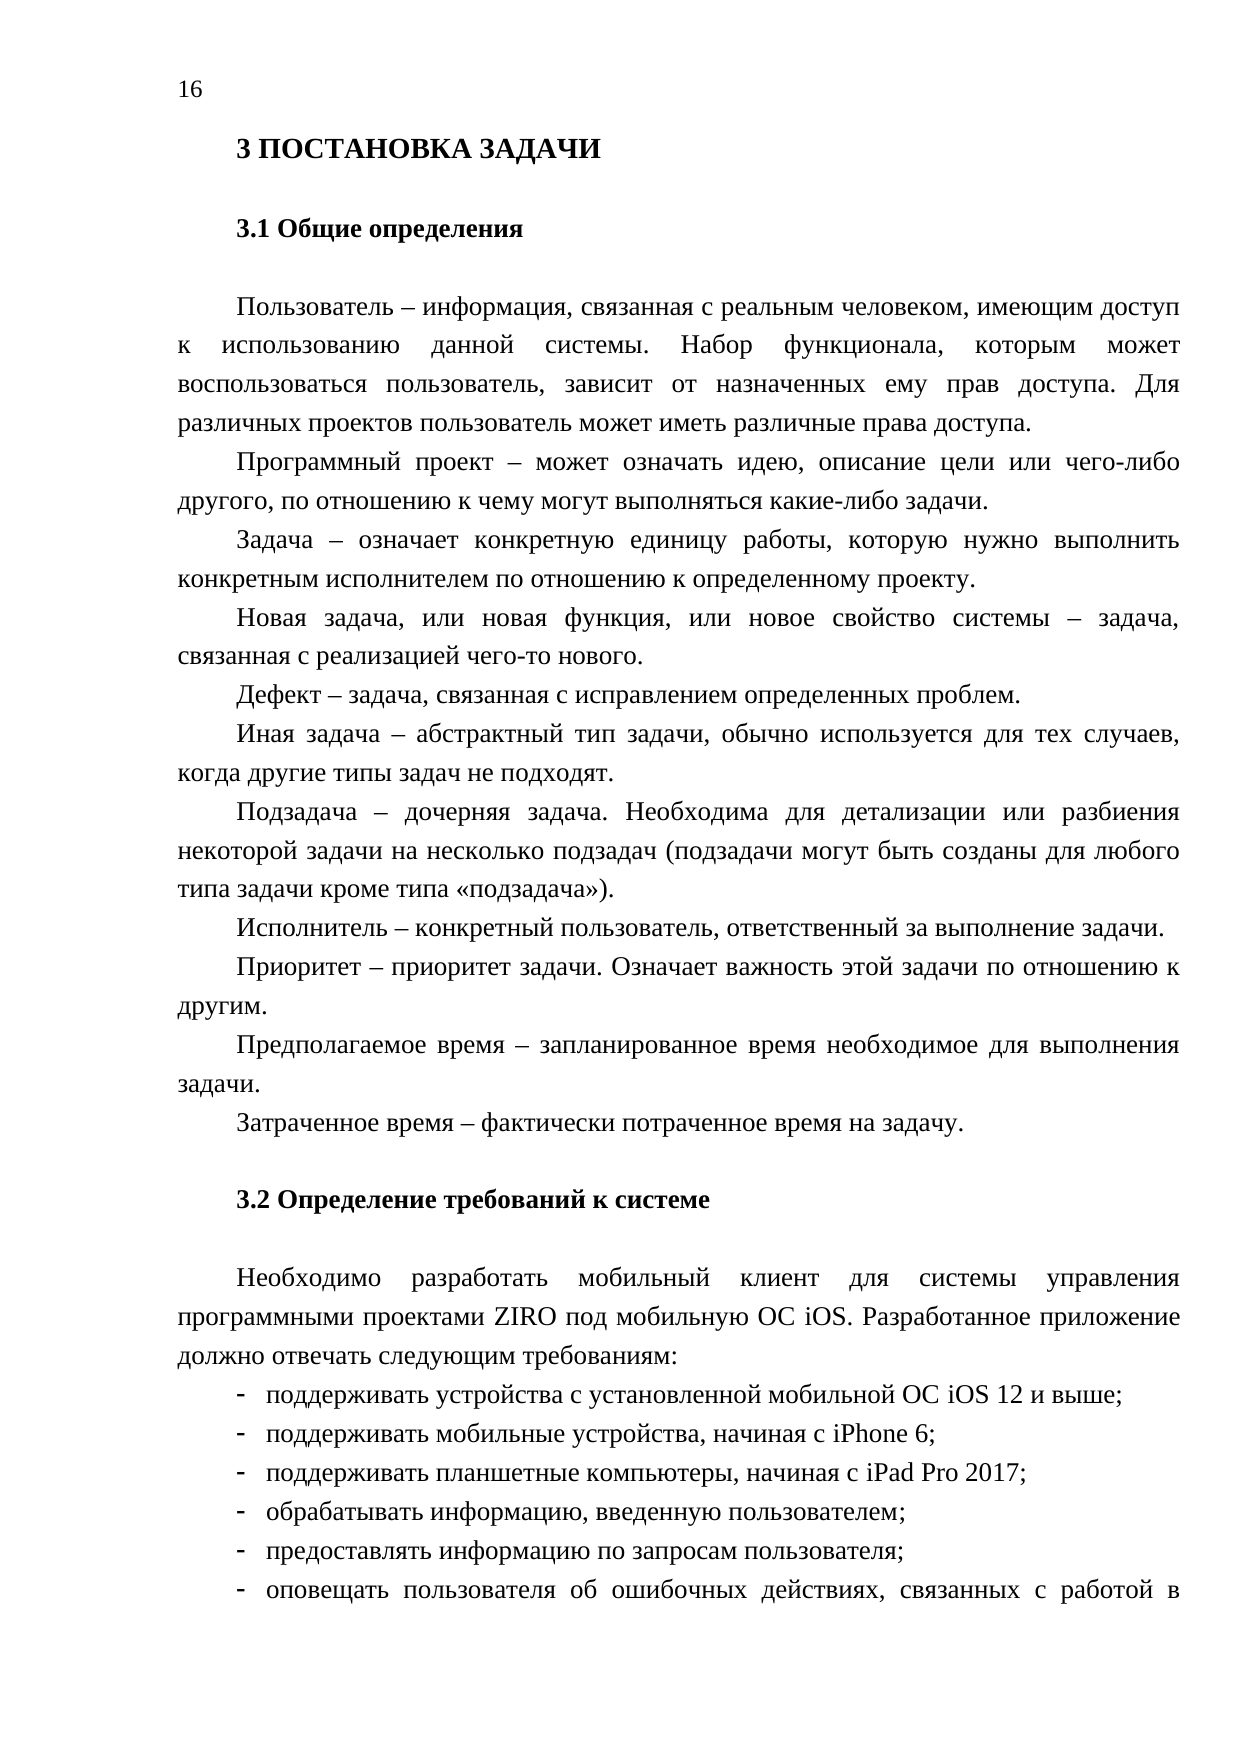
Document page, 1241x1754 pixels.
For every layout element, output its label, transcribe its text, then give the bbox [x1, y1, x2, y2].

text Пользователь – информация, связанная с реальным человеком, имеющим доступ к использованию данной системы. Набор функционала, которым может воспользоваться пользователь, зависит от назначенных ему прав доступа. Для различных проектов пользователь может иметь различные права доступа. [177, 290, 1181, 437]
text Иная задача – абстрактный тип задачи, обычно используется для тех случаев, когда другие типы задач не подходят. [177, 717, 1181, 787]
text Предполагаемое время – запланированное время необходимое для выполнения задачи. [177, 1028, 1181, 1098]
text Затраченное время – фактически потраченное время на задачу. [177, 1106, 1181, 1137]
list обрабатывать информацию, введенную пользователем; [177, 1495, 1181, 1526]
text Дефект – задача, связанная с исправлением определенных проблем. [177, 678, 1181, 709]
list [177, 1573, 1181, 1604]
text 3.1 Общие определения [177, 212, 1181, 243]
text 3.2 Определение требований к системе [177, 1183, 1181, 1214]
text Программный проект – может означать идею, описание цели или чего-либо другого, по отношению к чему могут выполняться какие-либо задачи. [177, 445, 1181, 515]
text Новая задача, или новая функция, или новое свойство системы – задача, связанная с реализацией чего-то нового. [177, 601, 1181, 671]
text Необходимо разработать мобильный клиент для системы управления программными проектами ZIRO под мобильную ОС iOS. Разработанное приложение должно отвечать следующим требованиям: [177, 1261, 1181, 1370]
list предоставлять информацию по запросам пользователя; [177, 1534, 1181, 1565]
list поддерживать мобильные устройства, начиная с iPhone 6; [177, 1417, 1181, 1448]
text Приоритет – приоритет задачи. Означает важность этой задачи по отношению к другим. [177, 950, 1181, 1020]
text 3 ПОСТАНОВКА ЗАДАЧИ [177, 131, 1181, 165]
list поддерживать планшетные компьютеры, начиная с iPad Pro 2017; [177, 1456, 1181, 1487]
list поддерживать устройства с установленной мобильной ОС iOS 12 и выше; [177, 1378, 1181, 1409]
text Задача – означает конкретную единицу работы, которую нужно выполнить конкретным исполнителем по отношению к определенному проекту. [177, 523, 1181, 593]
text Подзадача – дочерняя задача. Необходима для детализации или разбиения некоторой задачи на несколько подзадач (подзадачи могут быть созданы для любого типа задачи кроме типа «подзадача»). [177, 795, 1181, 904]
text Исполнитель – конкретный пользователь, ответственный за выполнение задачи. [177, 911, 1181, 943]
